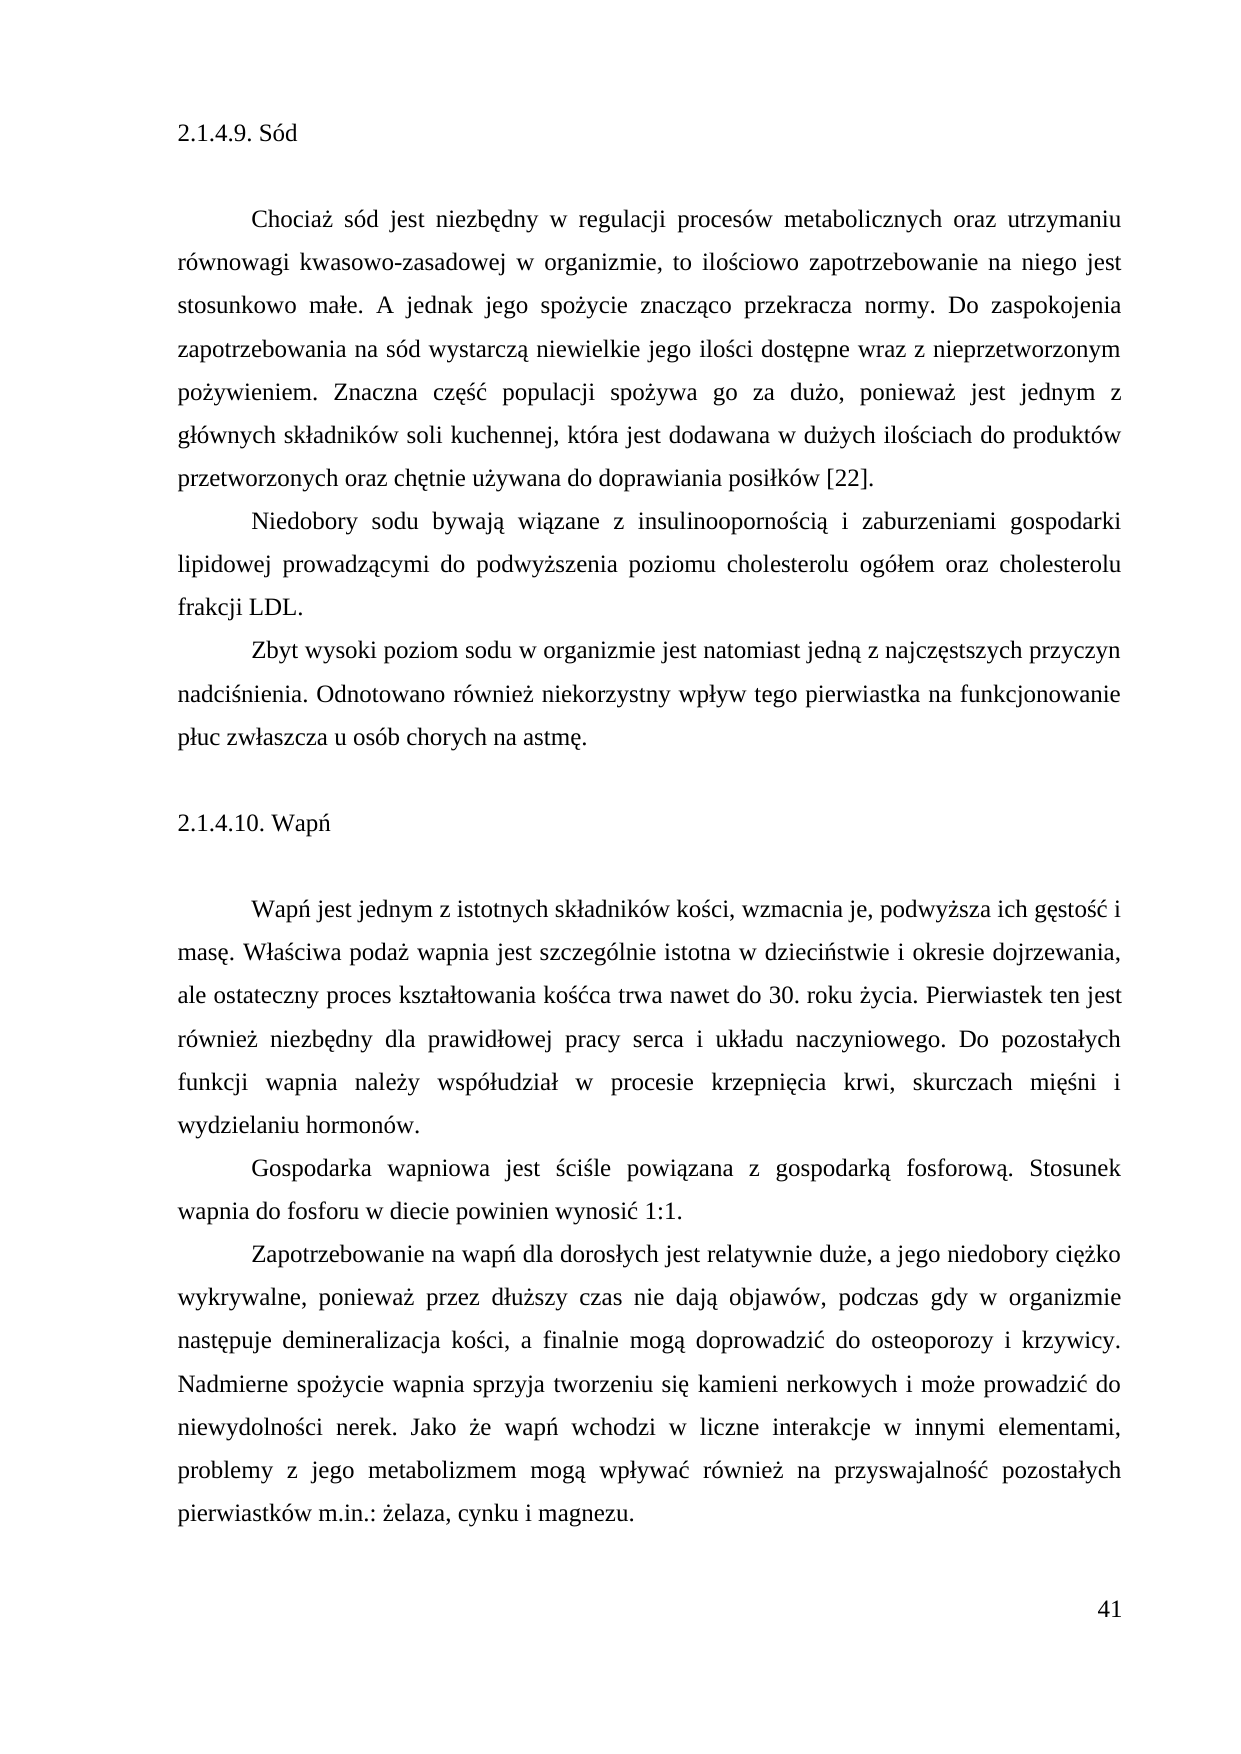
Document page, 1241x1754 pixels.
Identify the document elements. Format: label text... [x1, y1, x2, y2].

text Zbyt wysoki poziom sodu w organizmie jest natomiast jedną z najczęstszych przyczyn nadciśnienia. Odnotowano również niekorzystny wpływ tego pierwiastka na funkcjonowanie płuc zwłaszcza u osób chorych na astmę. [177, 636, 1122, 751]
text Niedobory sodu bywają wiązane z insulinoopornością i zaburzeniami gospodarki lipidowej prowadzącymi do podwyższenia poziomu cholesterolu ogółem oraz cholesterolu frakcji LDL. [177, 506, 1122, 621]
subtitle 2.1.4.10. Wapń [177, 808, 1122, 837]
text Gospodarka wapniowa jest ściśle powiązana z gospodarką fosforową. Stosunek wapnia do fosforu w diecie powinien wynosić 1:1. [177, 1153, 1122, 1225]
subtitle 2.1.4.9. Sód [177, 118, 1122, 147]
text Zapotrzebowanie na wapń dla dorosłych jest relatywnie duże, a jego niedobory ciężko wykrywalne, ponieważ przez dłuższy czas nie dają objawów, podczas gdy w organizmie następuje demineralizacja kości, a finalnie mogą doprowadzić do osteoporozy i krzywicy. Nadmierne spożycie wapnia sprzyja tworzeniu się kamieni nerkowych i może prowadzić do niewydolności nerek. Jako że wapń wchodzi w liczne interakcje w innymi elementami, problemy z jego metabolizmem mogą wpływać również na przyswajalność pozostałych pierwiastków m.in.: żelaza, cynku i magnezu. [177, 1239, 1122, 1527]
text Chociaż sód jest niezbędny w regulacji procesów metabolicznych oraz utrzymaniu równowagi kwasowo-zasadowej w organizmie, to ilościowo zapotrzebowanie na niego jest stosunkowo małe. A jednak jego spożycie znacząco przekracza normy. Do zaspokojenia zapotrzebowania na sód wystarczą niewielkie jego ilości dostępne wraz z nieprzetworzonym pożywieniem. Znaczna część populacji spożywa go za dużo, ponieważ jest jednym z głównych składników soli kuchennej, która jest dodawana w dużych ilościach do produktów przetworzonych oraz chętnie używana do doprawiania posiłków [22]. [177, 204, 1122, 492]
text Wapń jest jednym z istotnych składników kości, wzmacnia je, podwyższa ich gęstość i masę. Właściwa podaż wapnia jest szczególnie istotna w dzieciństwie i okresie dojrzewania, ale ostateczny proces kształtowania kośćca trwa nawet do 30. roku życia. Pierwiastek ten jest również niezbędny dla prawidłowej pracy serca i układu naczyniowego. Do pozostałych funkcji wapnia należy współudział w procesie krzepnięcia krwi, skurczach mięśni i wydzielaniu hormonów. [177, 894, 1122, 1139]
